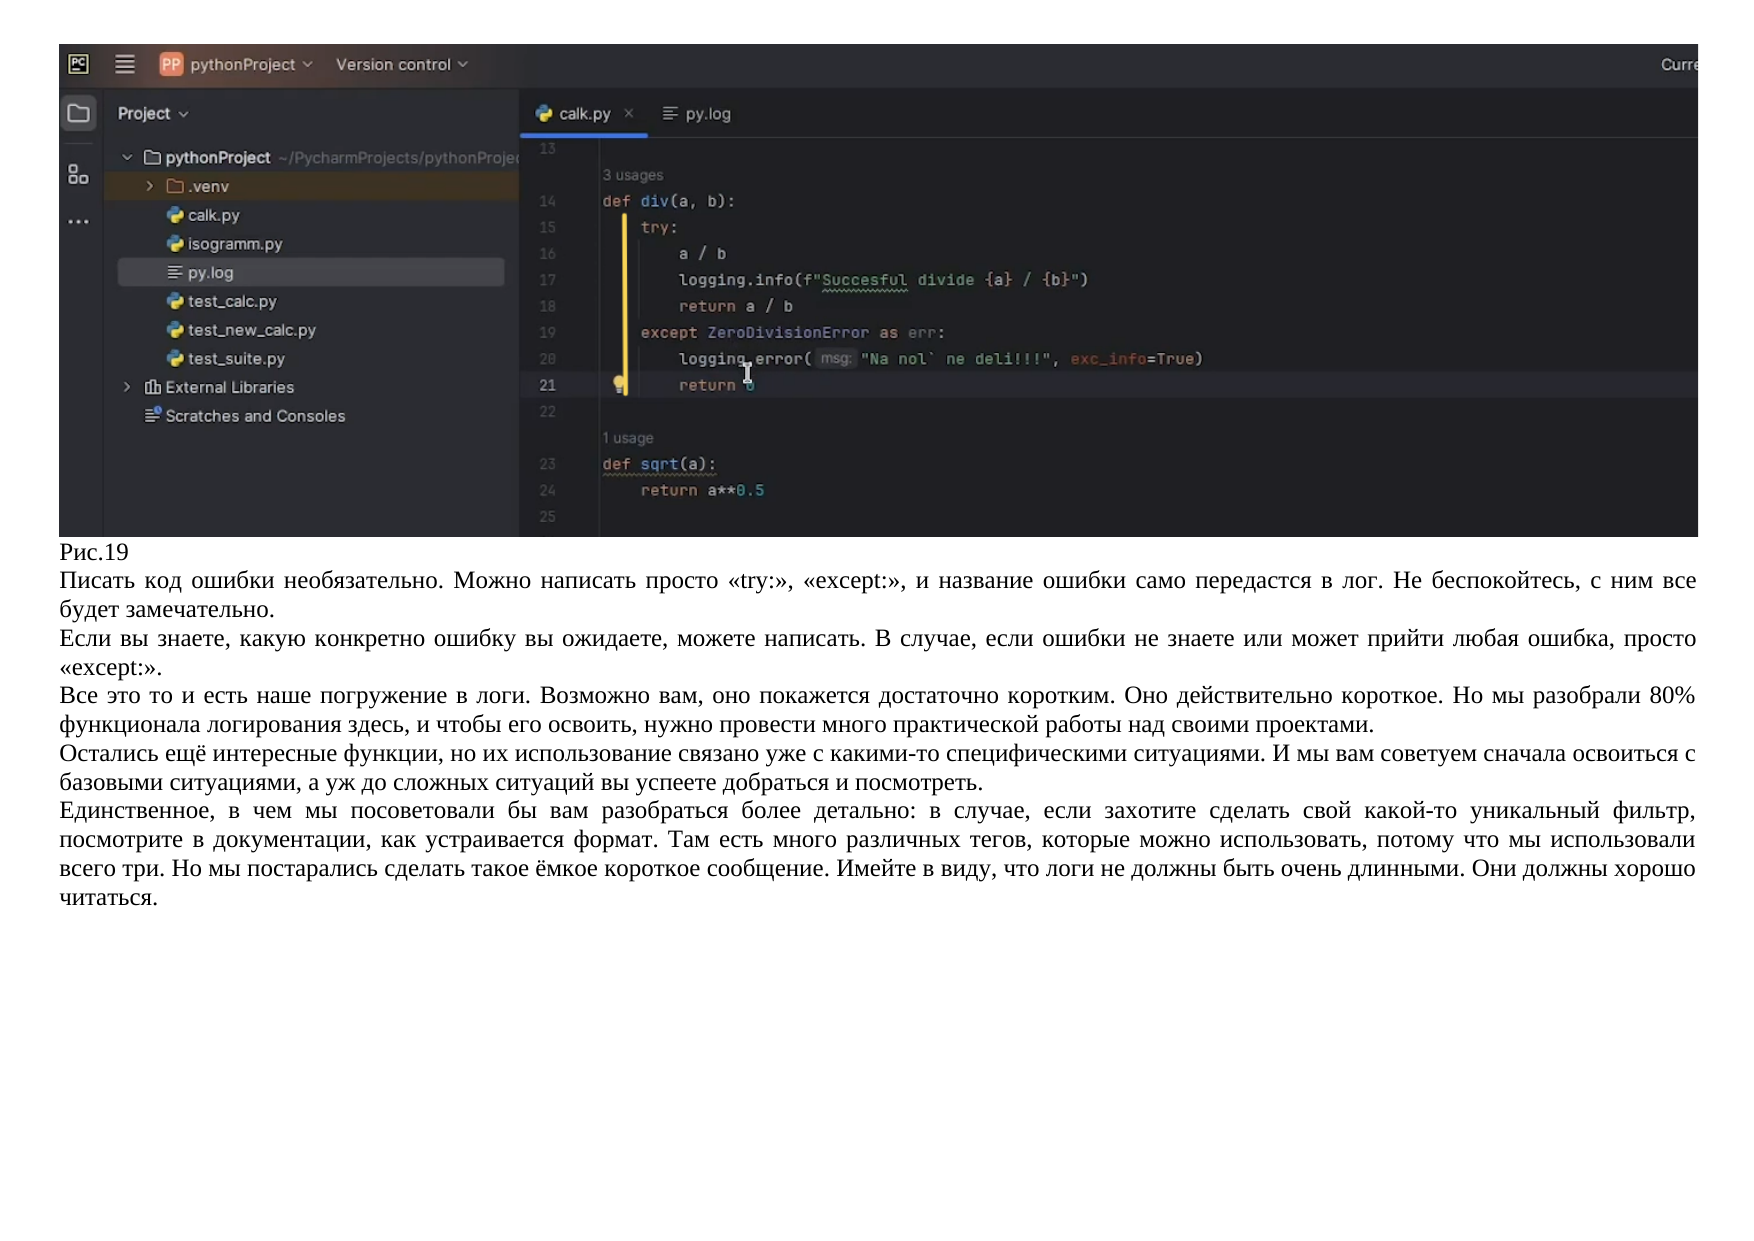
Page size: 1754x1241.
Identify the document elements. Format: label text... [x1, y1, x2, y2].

text Если вы знаете, какую конкретно ошибку вы ожидаете, можете написать. В случае, если ошибки не знаете или может прийти любая ошибка, просто «except:». [59, 623, 1698, 680]
text Писать код ошибки необязательно. Можно написать просто «try:», «except:», и название ошибки само передастся в лог. Не беспокойтесь, с ним все будет замечательно. [59, 565, 1698, 623]
text Остались ещё интересные функции, но их использование связано уже с какими-то специфическими ситуациями. И мы вам советуем сначала освоиться с базовыми ситуациями, а уж до сложных ситуаций вы успеете добраться и посмотреть. [59, 738, 1698, 795]
picture [59, 44, 1699, 537]
text Единственное, в чем мы посоветовали бы вам разобраться более детально: в случае, если захотите сделать свой какой-то уникальный фильтр, посмотрите в документации, как устраивается формат. Там есть много различных тегов, которые можно использовать, потому что мы использовали всего три. Но мы постарались сделать такое ёмкое короткое сообщение. Имейте в виду, что логи не должны быть очень длинными. Они должны хорошо читаться. [59, 795, 1698, 910]
text Все это то и есть наше погружение в логи. Возможно вам, оно покажется достаточно коротким. Оно действительно короткое. Но мы разобрали 80% функционала логирования здесь, и чтобы его освоить, нужно провести много практической работы над своими проектами. [59, 680, 1698, 738]
text Рис.19 [59, 537, 1698, 565]
